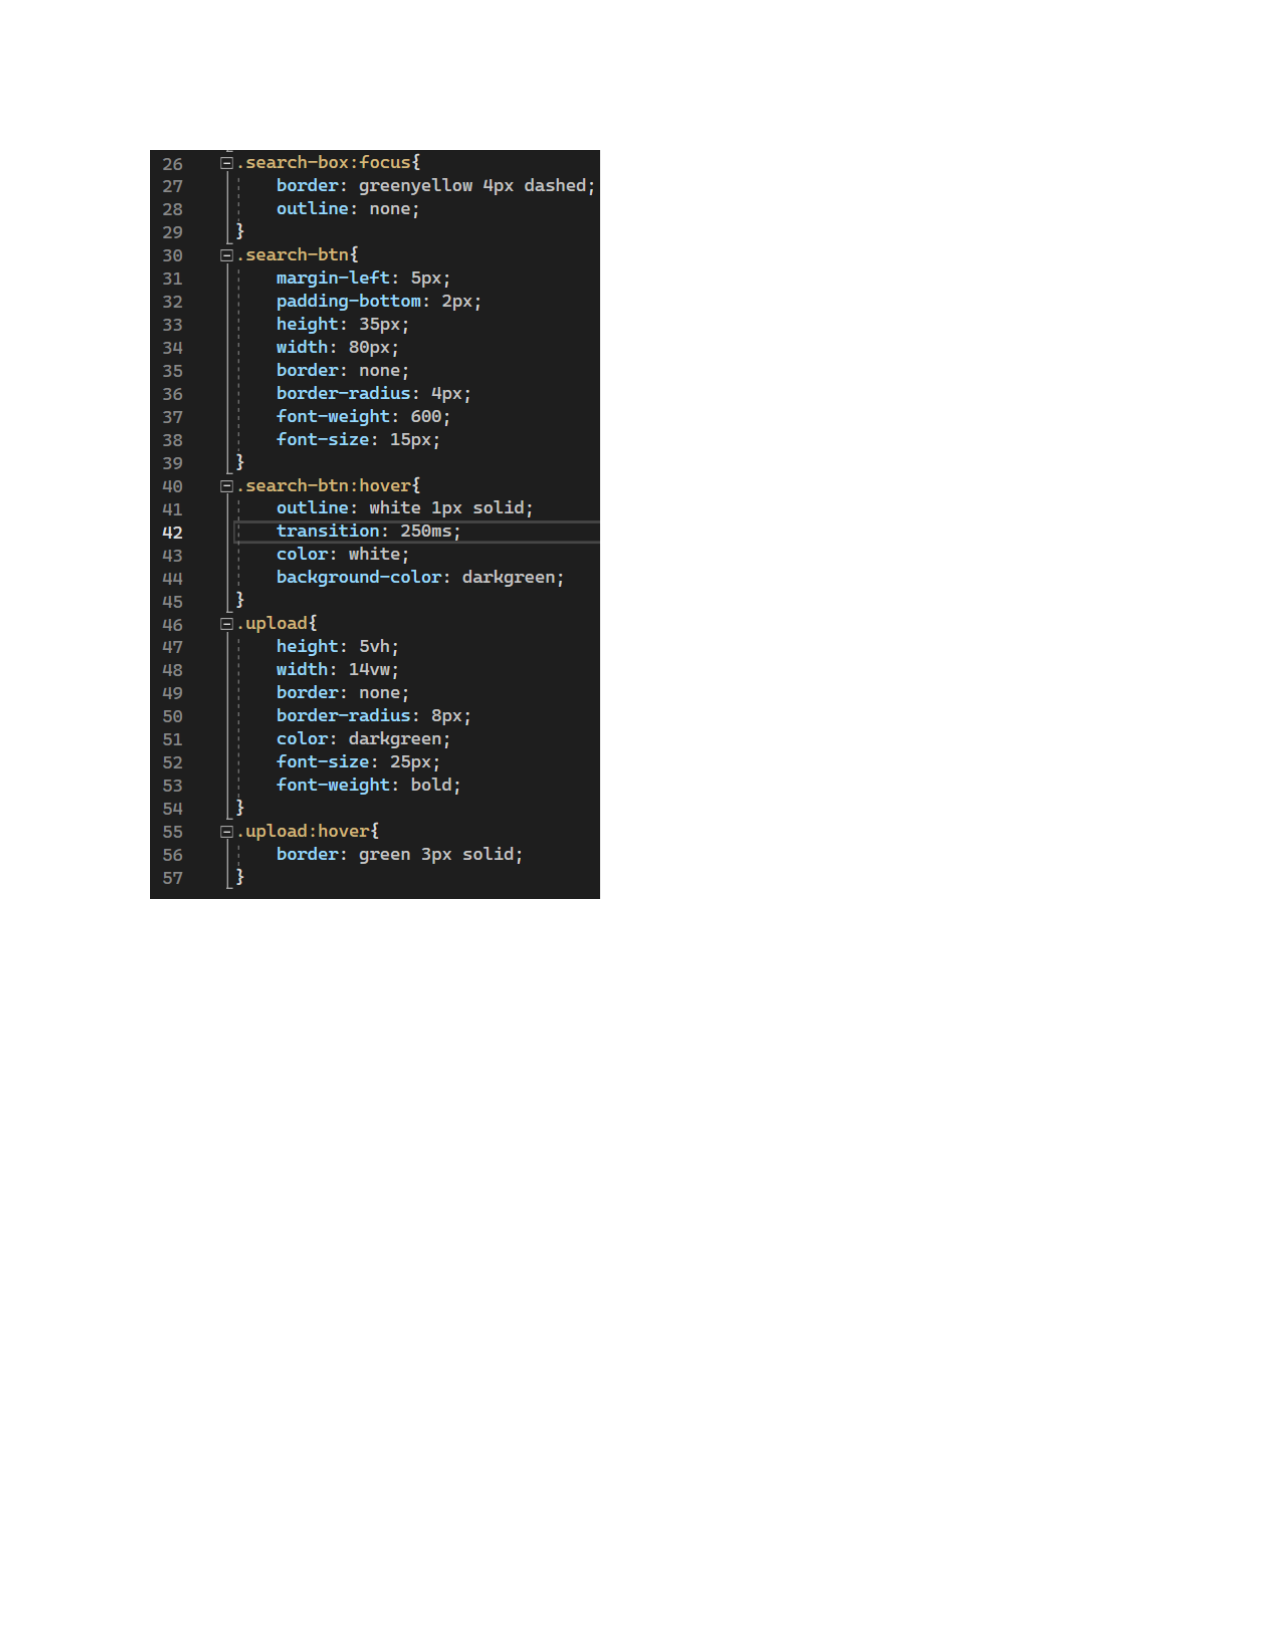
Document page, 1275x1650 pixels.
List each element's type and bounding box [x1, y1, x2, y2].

picture [150, 150, 600, 899]
